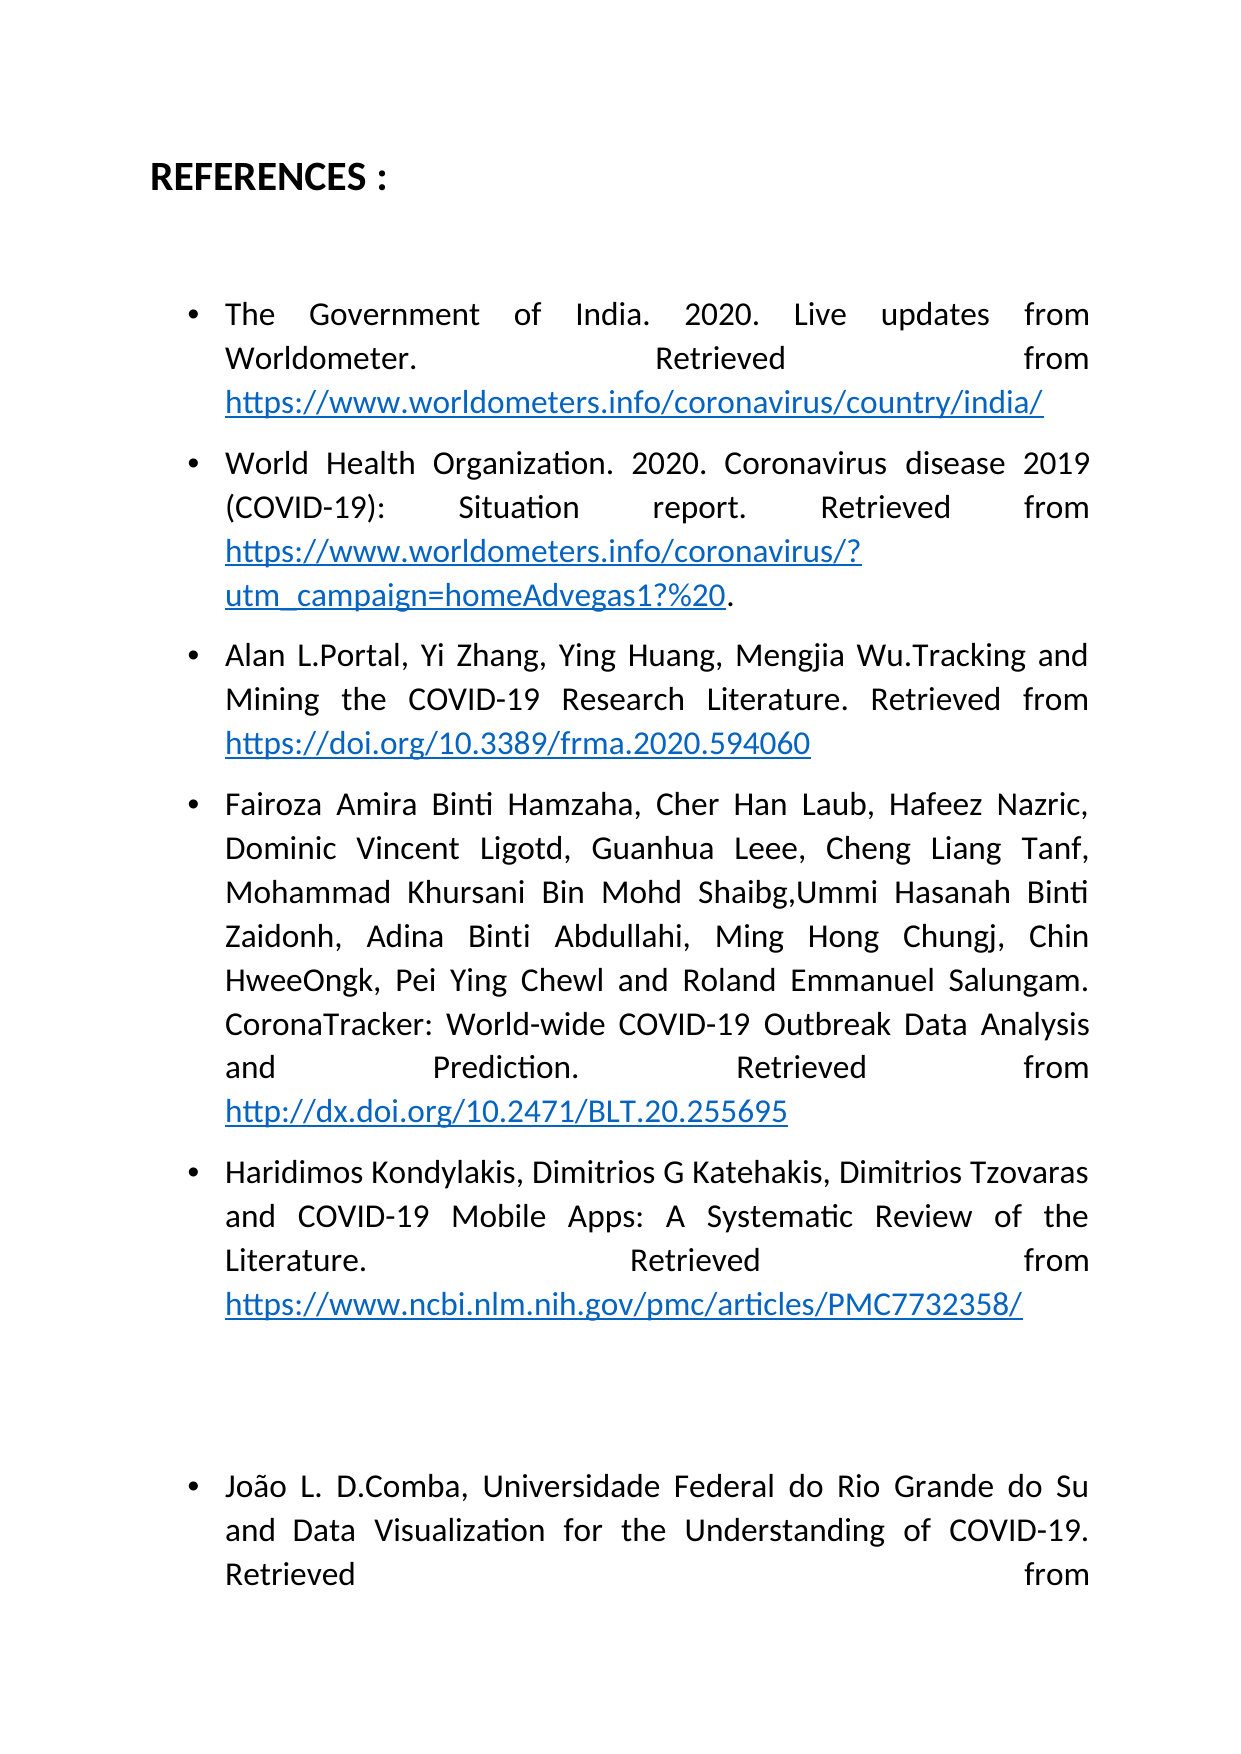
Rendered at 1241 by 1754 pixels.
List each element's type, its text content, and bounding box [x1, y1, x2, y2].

text REFERENCES : [150, 150, 1090, 201]
list Haridimos Kondylakis, Dimitrios G Katehakis, Dimitrios Tzovaras and COVID-19 Mobile Apps: A Systematic Review of the Literature. Retrieved from https://www.ncbi.nlm.nih.gov/pmc/articles/PMC7732358/ [187, 1151, 1090, 1324]
list Fairoza Amira Binti Hamzaha, Cher Han Laub, Hafeez Nazric, Dominic Vincent Ligotd, Guanhua Leee, Cheng Liang Tanf, Mohammad Khursani Bin Mohd Shaibg,Ummi Hasanah Binti Zaidonh, Adina Binti Abdullahi, Ming Hong Chungj, Chin HweeOngk, Pei Ying Chewl and Roland Emmanuel Salungam. CoronaTracker: World-wide COVID-19 Outbreak Data Analysis and Prediction. Retrieved from http://dx.doi.org/10.2471/BLT.20.255695 [187, 783, 1090, 1131]
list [187, 1465, 1090, 1593]
list World Health Organization. 2020. Coronavirus disease 2019 (COVID-19): Situation report. Retrieved from https://www.worldometers.info/coronavirus/?utm_campaign=homeAdvegas1?%20. [187, 442, 1090, 614]
list The Government of India. 2020. Live updates from Worldometer. Retrieved from https://www.worldometers.info/coronavirus/country/india/ [187, 293, 1090, 422]
list Alan L.Portal, Yi Zhang, Ying Huang, Mengjia Wu.Tracking and Mining the COVID-19 Research Literature. Retrieved from https://doi.org/10.3389/frma.2020.594060 [187, 634, 1090, 763]
